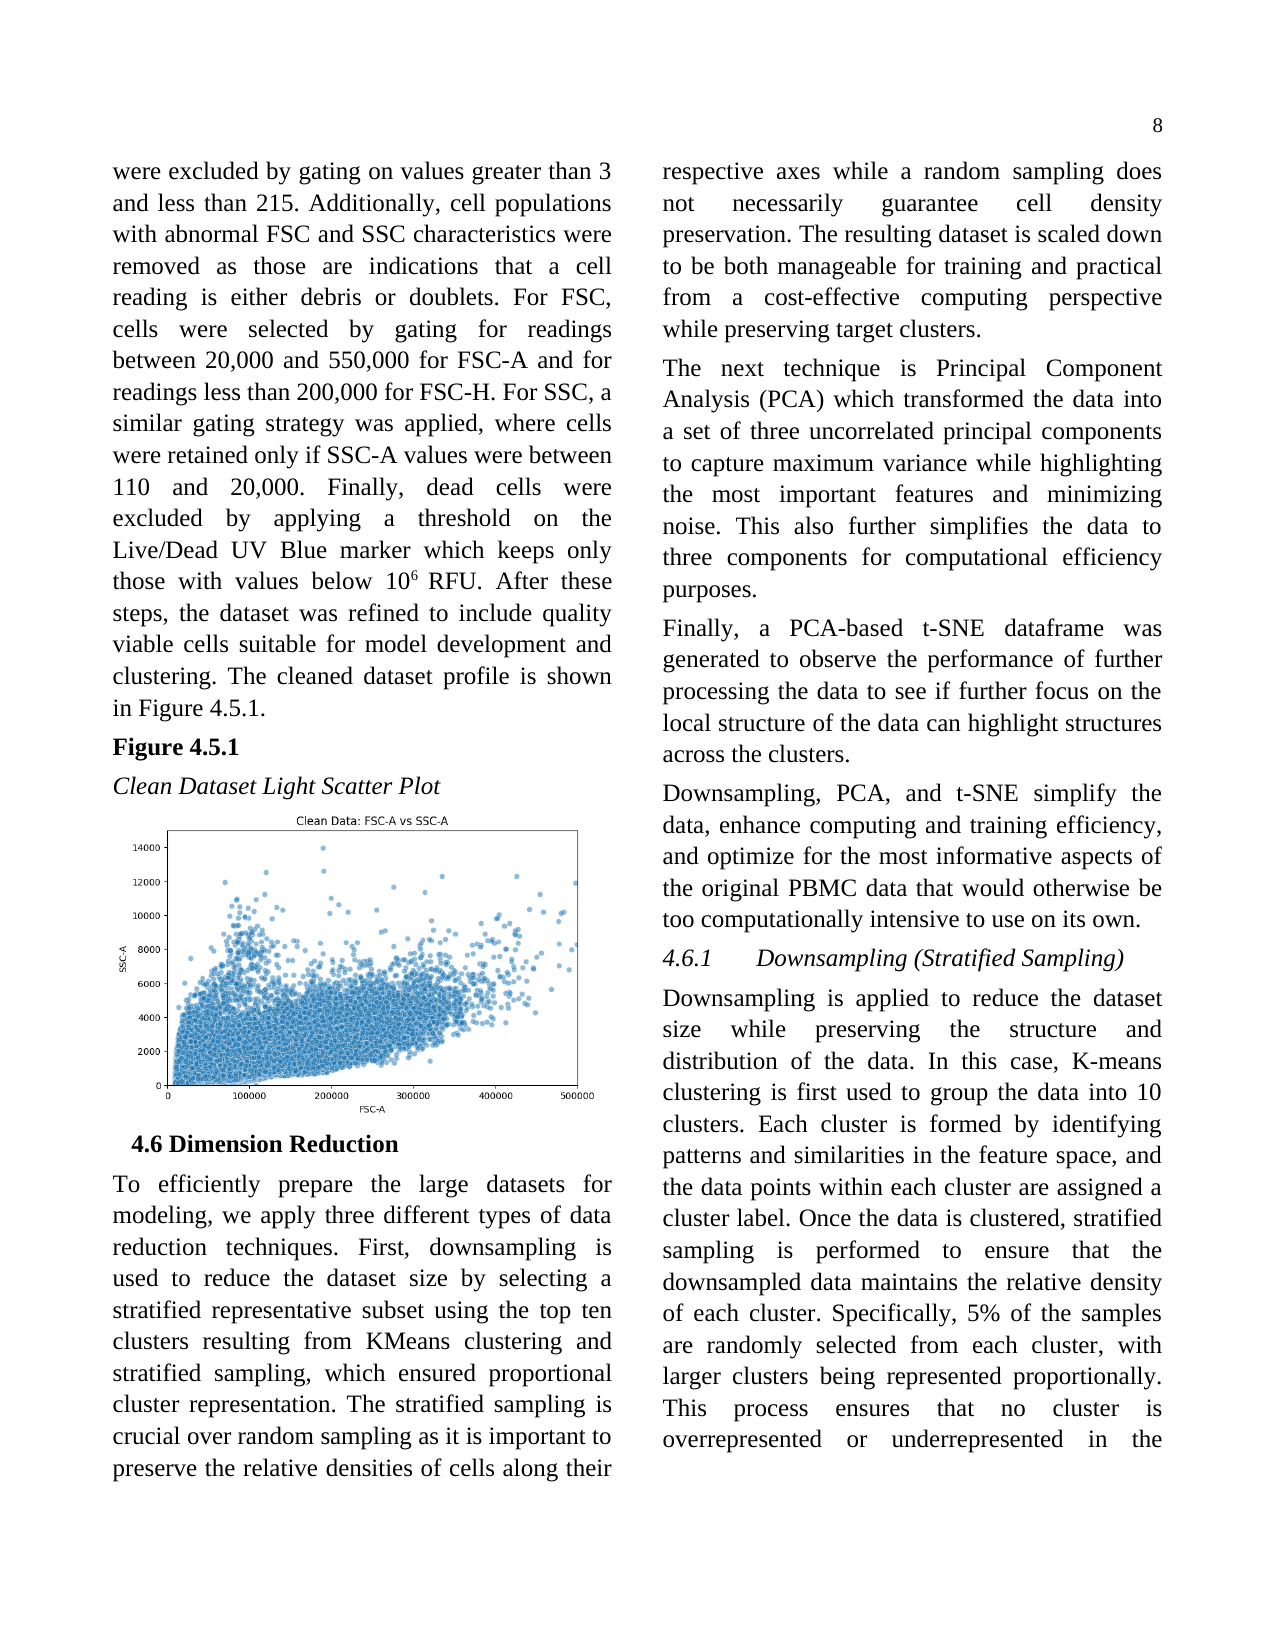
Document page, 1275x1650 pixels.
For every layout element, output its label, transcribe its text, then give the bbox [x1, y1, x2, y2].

text Clean Dataset Light Scatter Plot [112, 771, 612, 799]
text The next technique is Principal Component Analysis (PCA) which transformed the data into a set of three uncorrelated principal components to capture maximum variance while highlighting the most important features and minimizing noise. This also further simplifies the data to three components for computational efficiency purposes. [662, 353, 1162, 603]
text 4.6.1 Downsampling (Stratified Sampling) [662, 943, 1162, 972]
text Figure 4.5.1 [112, 732, 612, 760]
text Downsampling, PCA, and t-SNE simplify the data, enhance computing and training efficiency, and optimize for the most informative aspects of the original PBMC data that would otherwise be too computationally intensive to use on its own. [662, 778, 1162, 933]
picture [112, 809, 600, 1120]
text To efficiently prepare the large datasets for modeling, we apply three different types of data reduction techniques. First, downsampling is used to reduce the dataset size by selecting a stratified representative subset using the top ten clusters resulting from KMeans clustering and stratified sampling, which ensured proportional cluster representation. The stratified sampling is crucial over random sampling as it is important to preserve the relative densities of cells along their respective axes while a random sampling does not necessarily guarantee cell density preservation. The resulting dataset is scaled down to be both manageable for training and practical from a cost-effective computing perspective while preserving target clusters. [112, 1169, 612, 1481]
text 4.6 Dimension Reduction [131, 1129, 612, 1158]
text To efficiently prepare the large datasets for modeling, we apply three different types of data reduction techniques. First, downsampling is used to reduce the dataset size by selecting a stratified representative subset using the top ten clusters resulting from KMeans clustering and stratified sampling, which ensured proportional cluster representation. The stratified sampling is crucial over random sampling as it is important to preserve the relative densities of cells along their respective axes while a random sampling does not necessarily guarantee cell density preservation. The resulting dataset is scaled down to be both manageable for training and practical from a cost-effective computing perspective while preserving target clusters. [662, 156, 1162, 343]
text Finally, a PCA-based t-SNE dataframe was generated to observe the performance of further processing the data to see if further focus on the local structure of the data can highlight structures across the clusters. [662, 613, 1162, 768]
